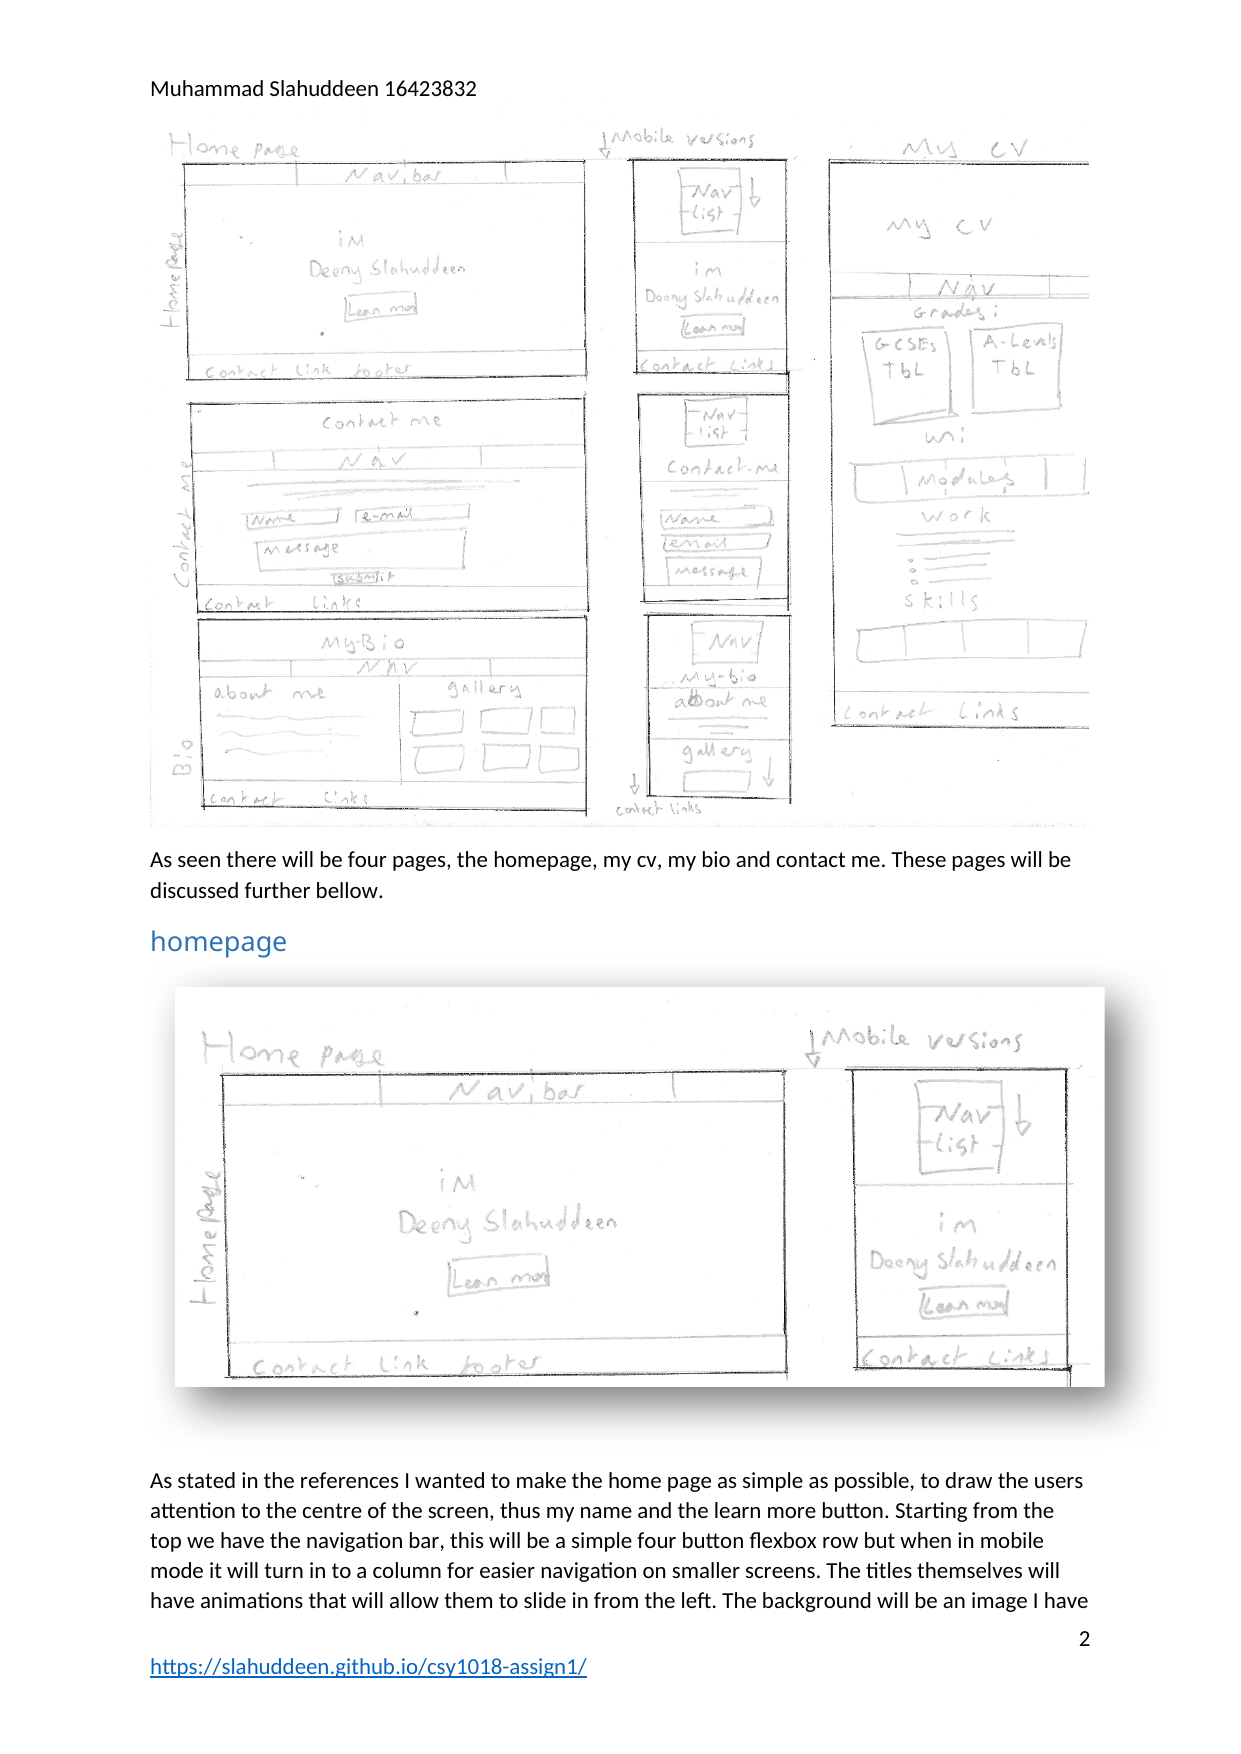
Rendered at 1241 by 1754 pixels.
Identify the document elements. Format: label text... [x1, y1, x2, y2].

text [150, 1466, 1090, 1615]
subtitle homepage [150, 923, 1090, 959]
picture [150, 101, 1089, 827]
text As seen there will be four pages, the homepage, my cv, my bio and contact me. These pages will be discussed further bellow. [150, 846, 1090, 904]
picture [175, 987, 1105, 1387]
